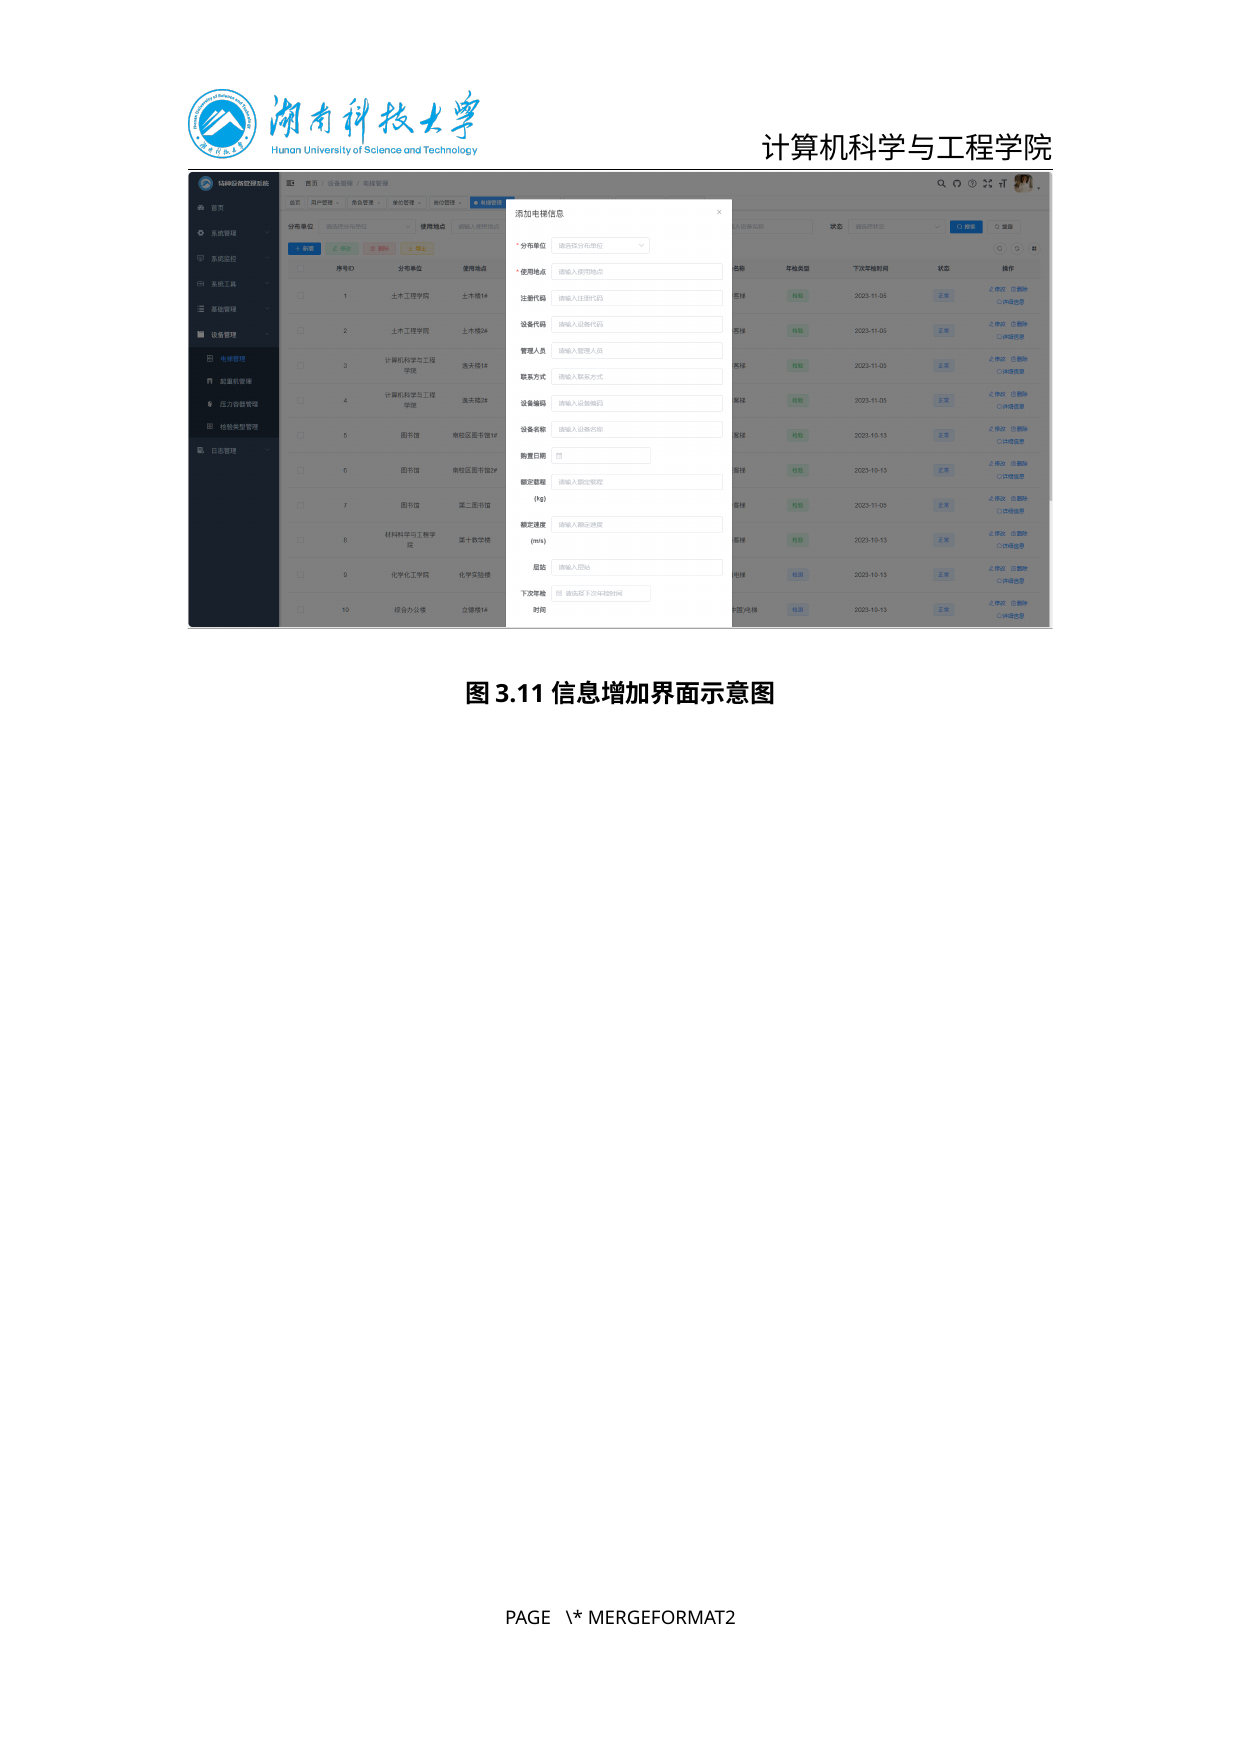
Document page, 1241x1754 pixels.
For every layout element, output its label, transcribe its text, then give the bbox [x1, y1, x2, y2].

text 图3.11 信息增加界面示意图 [187, 659, 1053, 724]
picture [187, 171, 1053, 629]
picture [187, 88, 480, 159]
